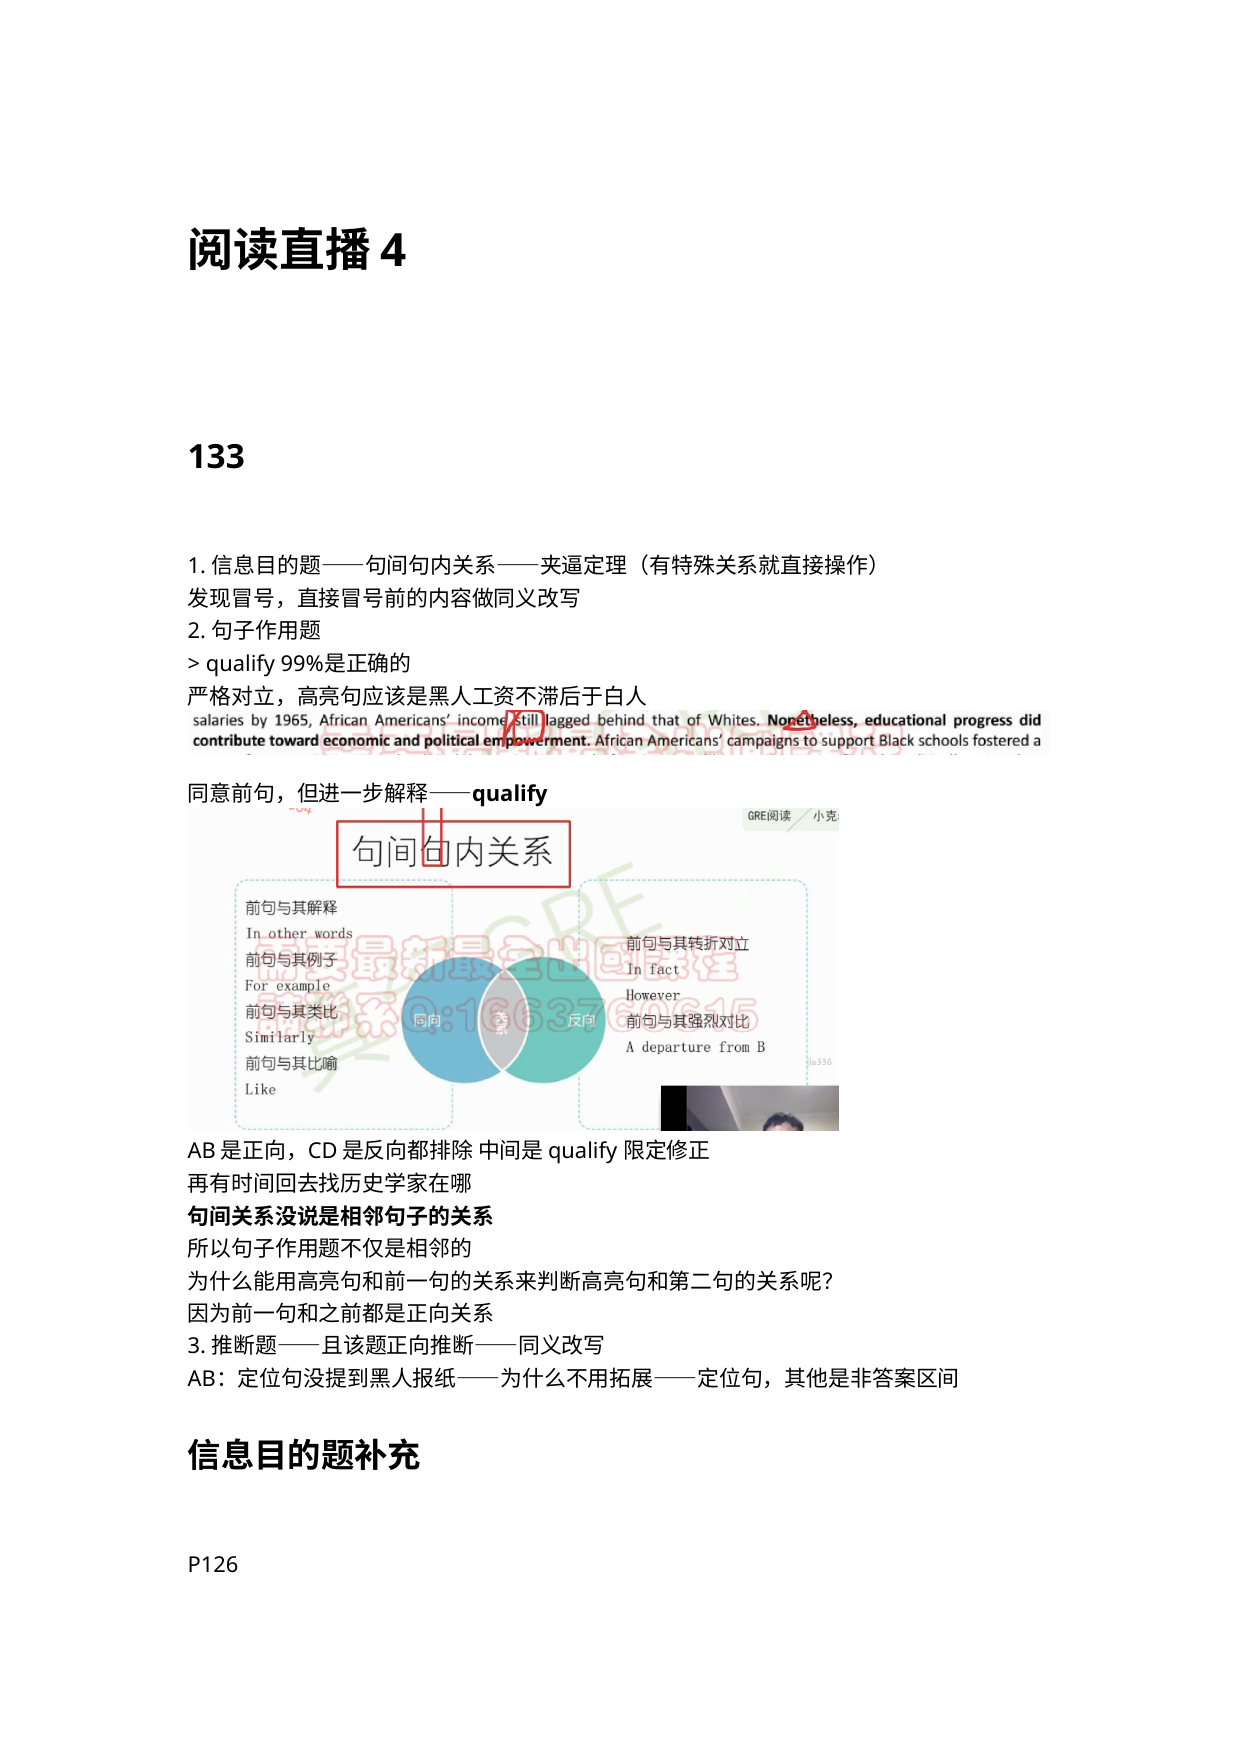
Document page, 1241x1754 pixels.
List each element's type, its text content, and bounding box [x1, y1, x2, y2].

text AB是正向，CD是反向都排除 中间是qualify 限定修正 [187, 1133, 1053, 1166]
text 3. 推断题——且该题正向推断——同义改写 [187, 1328, 1053, 1361]
text AB：定位句没提到黑人报纸——为什么不用拓展——定位句，其他是非答案区间 [187, 1361, 1053, 1393]
text 同意前句，但进一步解释——qualify [187, 776, 1053, 808]
picture [187, 808, 839, 1131]
text 为什么能用高亮句和前一句的关系来判断高亮句和第二句的关系呢？ [187, 1263, 1053, 1296]
subtitle 133 [187, 423, 1053, 488]
text 严格对立，高亮句应该是黑人工资不滞后于白人 [187, 678, 1053, 710]
text 再有时间回去找历史学家在哪 [187, 1166, 1053, 1198]
picture [187, 710, 1053, 755]
subtitle 阅读直播4 [187, 197, 1053, 295]
text 发现冒号，直接冒号前的内容做同义改写 [187, 581, 1053, 613]
text 所以句子作用题不仅是相邻的 [187, 1231, 1053, 1263]
text 2. 句子作用题 [187, 613, 1053, 646]
text P126 [187, 1547, 1053, 1580]
text 因为前一句和之前都是正向关系 [187, 1296, 1053, 1328]
text 句间关系没说是相邻句子的关系 [187, 1198, 1053, 1231]
text > qualify 99%是正确的 [187, 646, 1053, 678]
text 1. 信息目的题——句间句内关系——夹逼定理（有特殊关系就直接操作） [187, 548, 1053, 581]
subtitle 信息目的题补充 [187, 1420, 1053, 1485]
